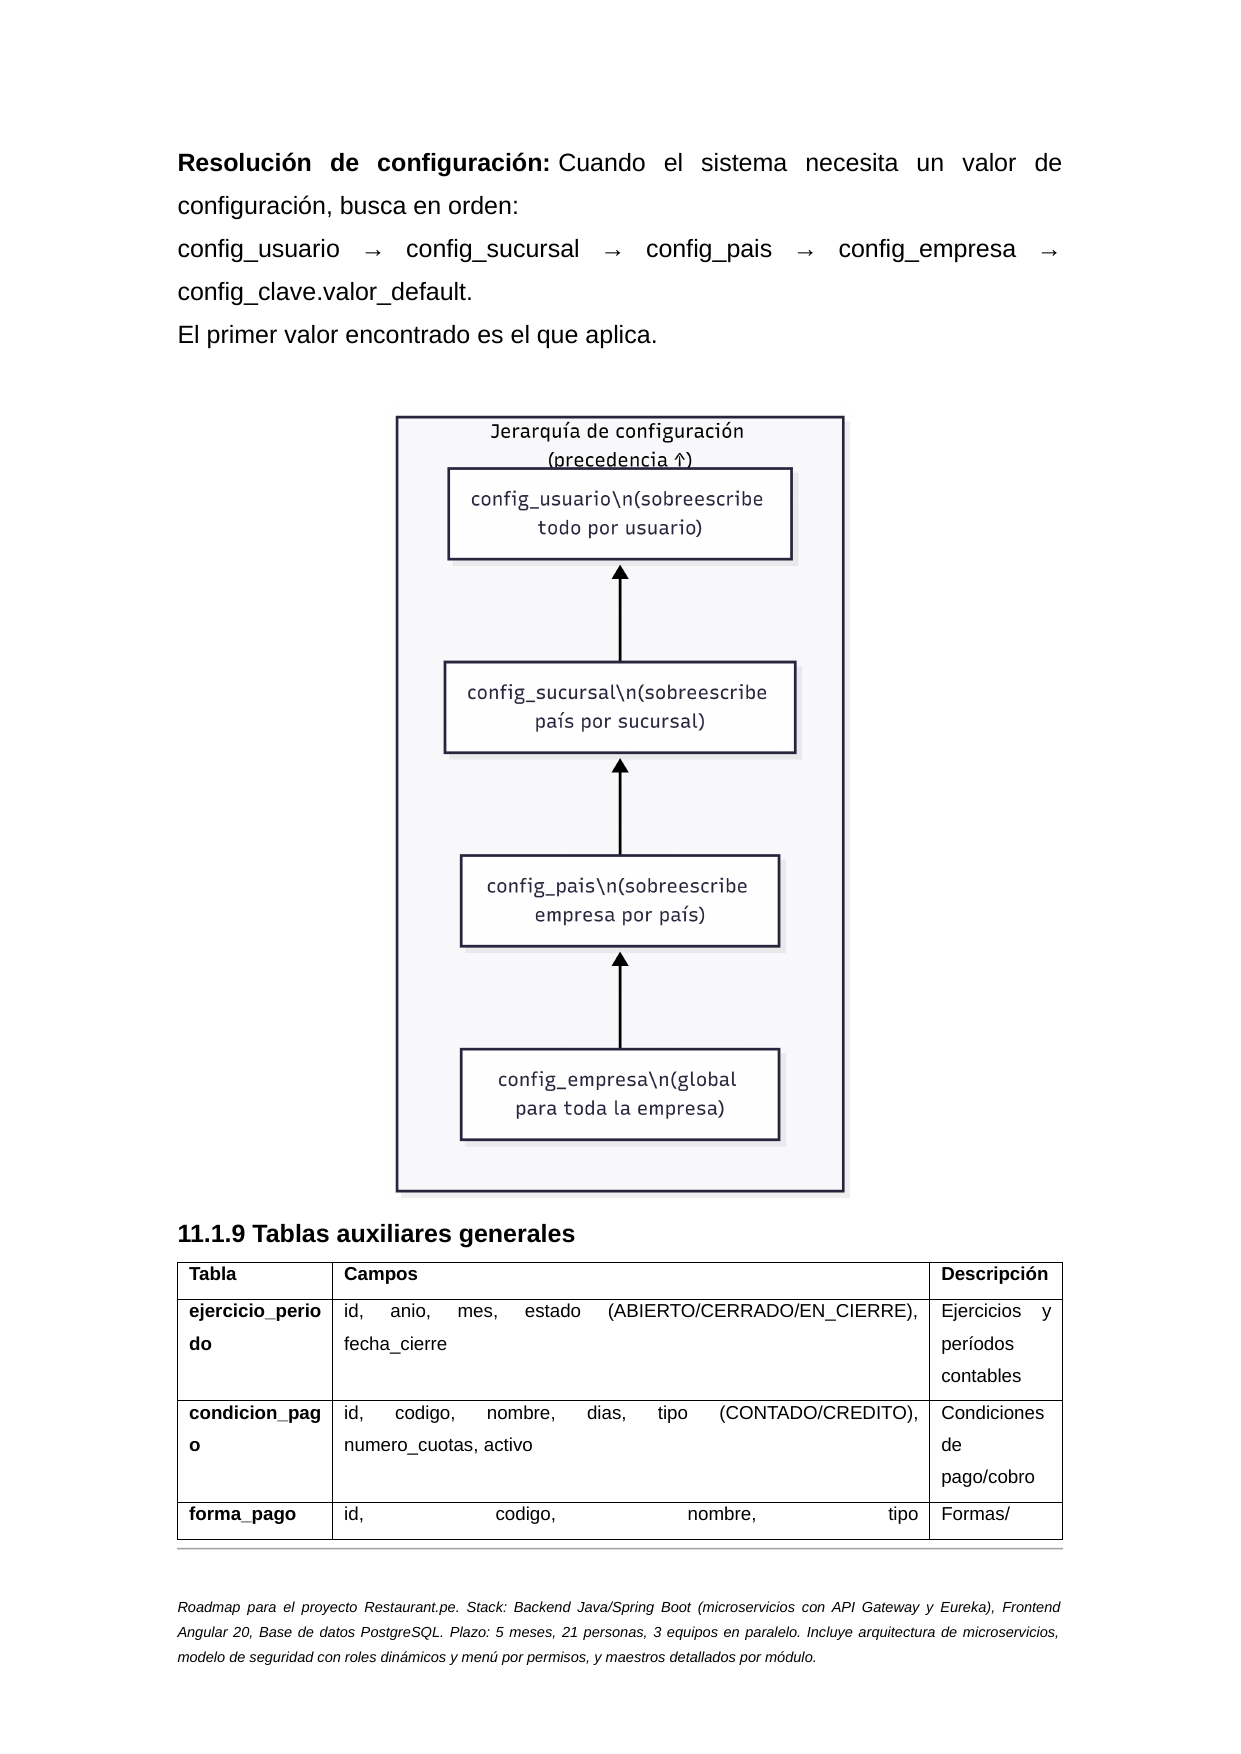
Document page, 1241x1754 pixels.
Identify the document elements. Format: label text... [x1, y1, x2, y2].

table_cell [930, 1503, 1062, 1539]
text Resolución de configuración: Cuando el sistema necesita un valor de configuración, busca en orden: [177, 148, 1063, 219]
text config_usuario → config_sucursal → config_pais → config_empresa → config_clave.valor_default. [177, 234, 1063, 306]
table_header Campos [333, 1263, 929, 1299]
table_cell condicion_pago [178, 1401, 332, 1502]
table_header Tabla [178, 1263, 332, 1299]
text El primer valor encontrado es el que aplica. [177, 320, 1063, 349]
table_cell id, codigo, nombre, dias, tipo (CONTADO/CREDITO), numero_cuotas, activo [333, 1401, 929, 1502]
picture [385, 406, 855, 1202]
text 11.1.9 Tablas auxiliares generales [177, 1219, 1063, 1248]
table_cell forma_pago [178, 1503, 332, 1539]
table_cell Condiciones de pago/cobro [930, 1401, 1062, 1502]
table_cell Ejercicios y períodos contables [930, 1300, 1062, 1400]
table_cell id, anio, mes, estado (ABIERTO/CERRADO/EN_CIERRE), fecha_cierre [333, 1300, 929, 1400]
table_cell ejercicio_periodo [178, 1300, 332, 1400]
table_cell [333, 1503, 929, 1539]
table_header Descripción [930, 1263, 1062, 1299]
